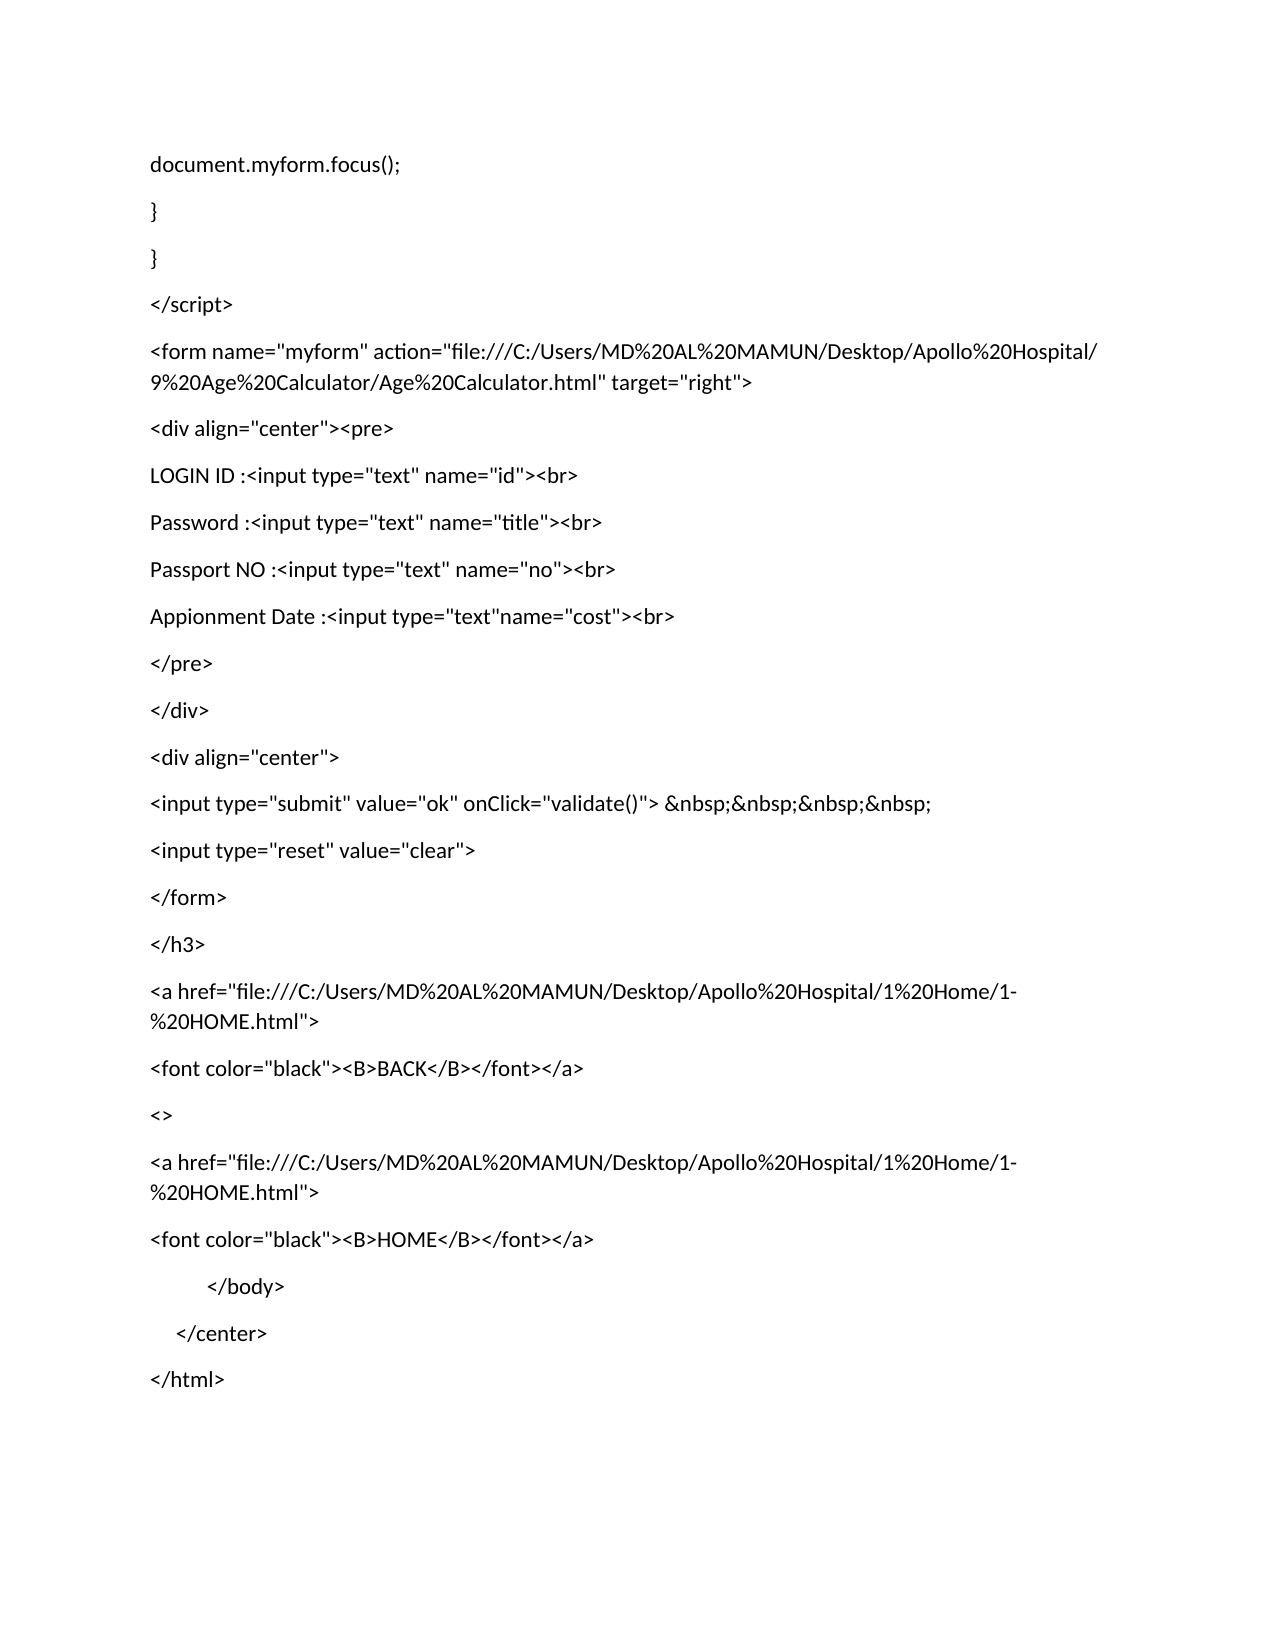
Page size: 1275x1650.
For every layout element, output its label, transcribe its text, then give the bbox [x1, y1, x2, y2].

text <input type="reset" value="clear"> [150, 836, 1125, 864]
text </pre> [150, 649, 1125, 677]
text </form> [150, 883, 1125, 911]
text <a href="file:///C:/Users/MD%20AL%20MAMUN/Desktop/Apollo%20Hospital/1%20Home/1-%20HOME.html"> [150, 1148, 1125, 1206]
text Password :<input type="text" name="title"><br> [150, 508, 1125, 536]
text <input type="submit" value="ok" onClick="validate()"> &nbsp;&nbsp;&nbsp;&nbsp; [150, 789, 1125, 818]
text </h3> [150, 930, 1125, 958]
text <form name="myform" action="file:///C:/Users/MD%20AL%20MAMUN/Desktop/Apollo%20Hospital/9%20Age%20Calculator/Age%20Calculator.html" target="right"> [150, 337, 1125, 396]
text <> [150, 1101, 1125, 1129]
text <font color="black"><B>BACK</B></font></a> [150, 1054, 1125, 1082]
text <div align="center"><pre> [150, 414, 1125, 443]
text </center> [150, 1319, 1125, 1347]
text document.myform.focus(); [150, 150, 1125, 178]
text } [150, 244, 1125, 272]
text Passport NO :<input type="text" name="no"><br> [150, 555, 1125, 583]
text <a href="file:///C:/Users/MD%20AL%20MAMUN/Desktop/Apollo%20Hospital/1%20Home/1-%20HOME.html"> [150, 977, 1125, 1035]
text <div align="center"> [150, 743, 1125, 771]
text Appionment Date :<input type="text"name="cost"><br> [150, 602, 1125, 630]
text </script> [150, 291, 1125, 319]
text <font color="black"><B>HOME</B></font></a> [150, 1225, 1125, 1253]
text LOGIN ID :<input type="text" name="id"><br> [150, 461, 1125, 489]
text } [150, 197, 1125, 225]
text </html> [150, 1366, 1125, 1394]
text </div> [150, 696, 1125, 724]
text </body> [150, 1272, 1125, 1300]
